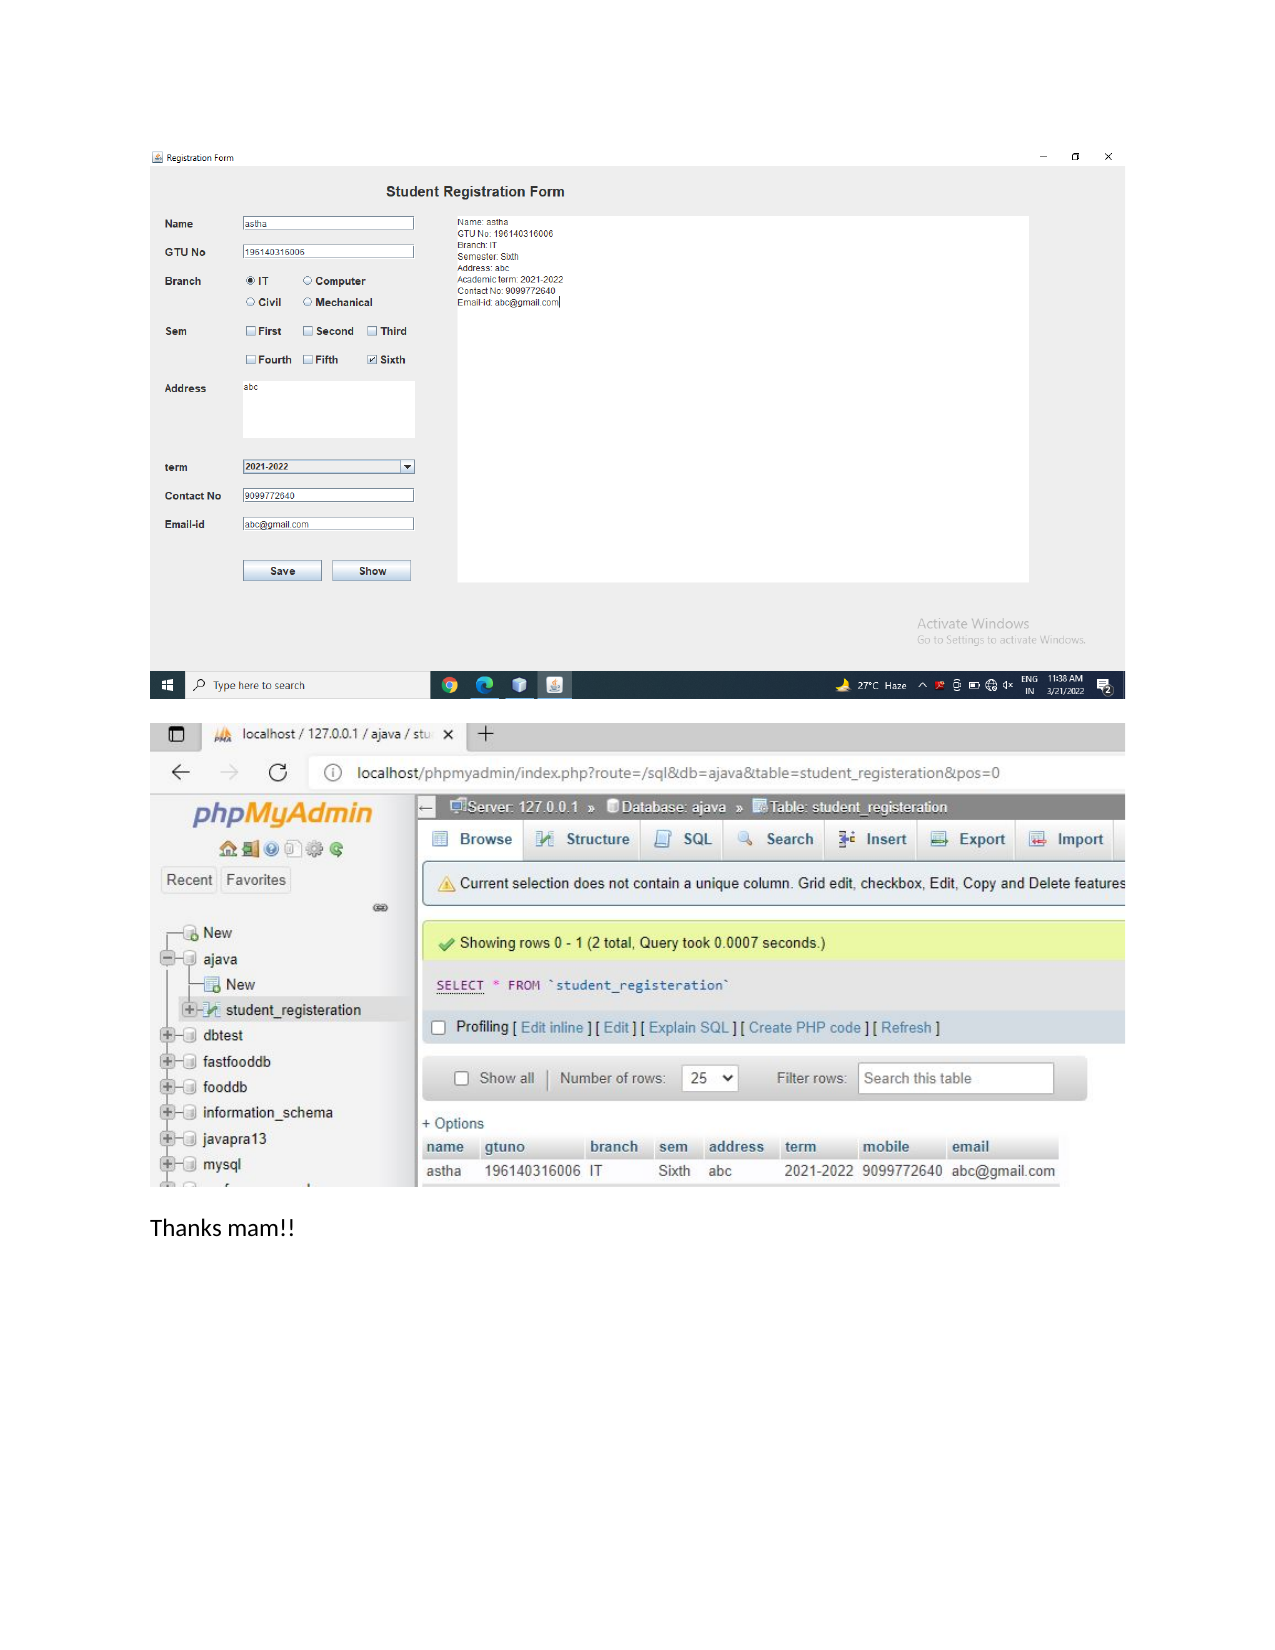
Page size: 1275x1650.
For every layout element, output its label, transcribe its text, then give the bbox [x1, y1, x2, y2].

picture [150, 723, 1125, 1187]
picture [150, 150, 1125, 699]
text Thanks mam!! [150, 1212, 1125, 1242]
